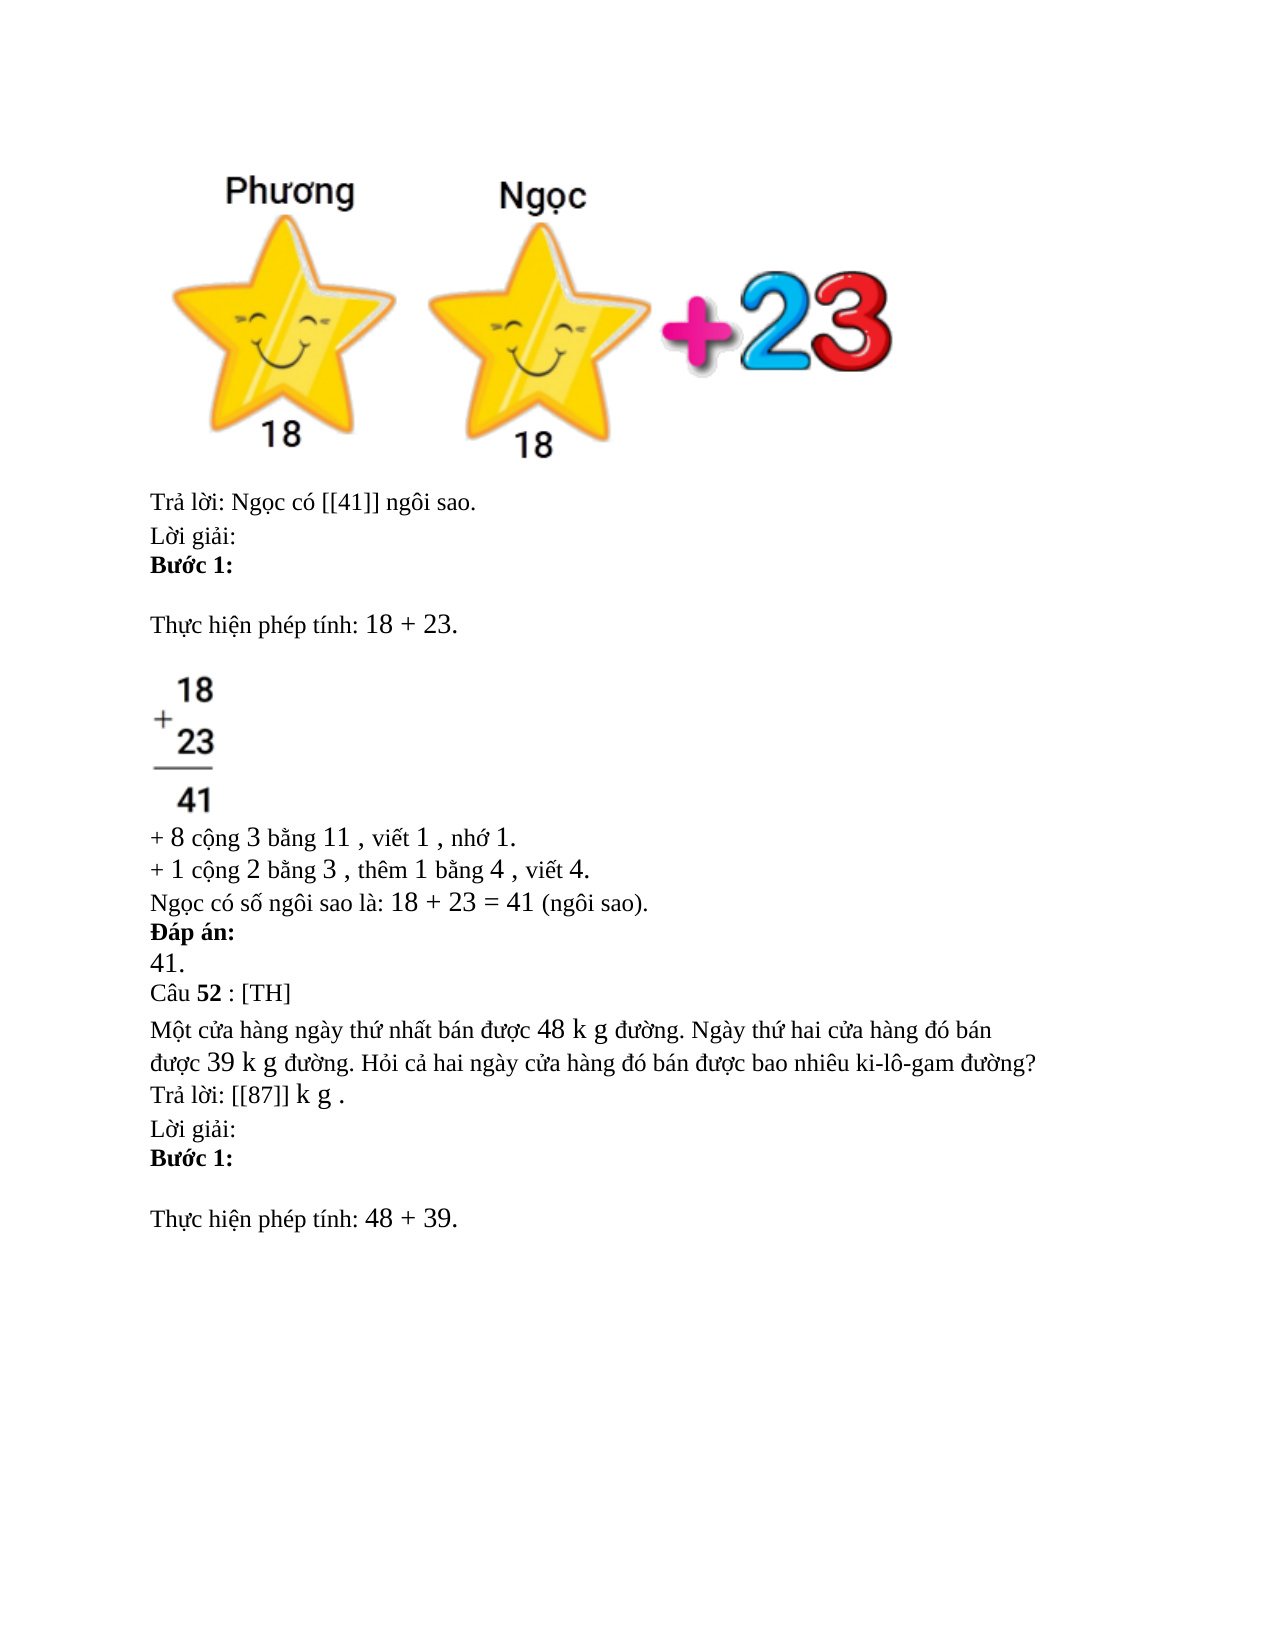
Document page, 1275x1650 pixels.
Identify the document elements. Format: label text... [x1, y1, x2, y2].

text Lời giải: [150, 1114, 1125, 1143]
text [150, 1172, 1125, 1262]
picture [150, 668, 227, 820]
text Bước 1: [150, 1143, 1125, 1172]
text Câu 52 : [TH] [150, 978, 1125, 1007]
picture [150, 150, 915, 488]
text Bước 1: [150, 550, 1125, 579]
text Thực hiện phép tính: 18 + 23. + 8 cộng 3 bằng 11 , viết 1 , nhớ 1. + 1 cộng 2 bằng 3 , thêm 1 bằng 4 , viết 4. Ngọc có số ngôi sao là: 18 + 23 = 41 (ngôi sao). Đáp án: 41. [150, 579, 1125, 978]
text Lời giải: [150, 521, 1125, 550]
text Một cửa hàng ngày thứ nhất bán được 48 k g đường. Ngày thứ hai cửa hàng đó bán được 39 k g đường. Hỏi cả hai ngày cửa hàng đó bán được bao nhiêu ki-lô-gam đường? Trả lời: [[87]] k g . [150, 1012, 1125, 1109]
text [150, 150, 1125, 516]
